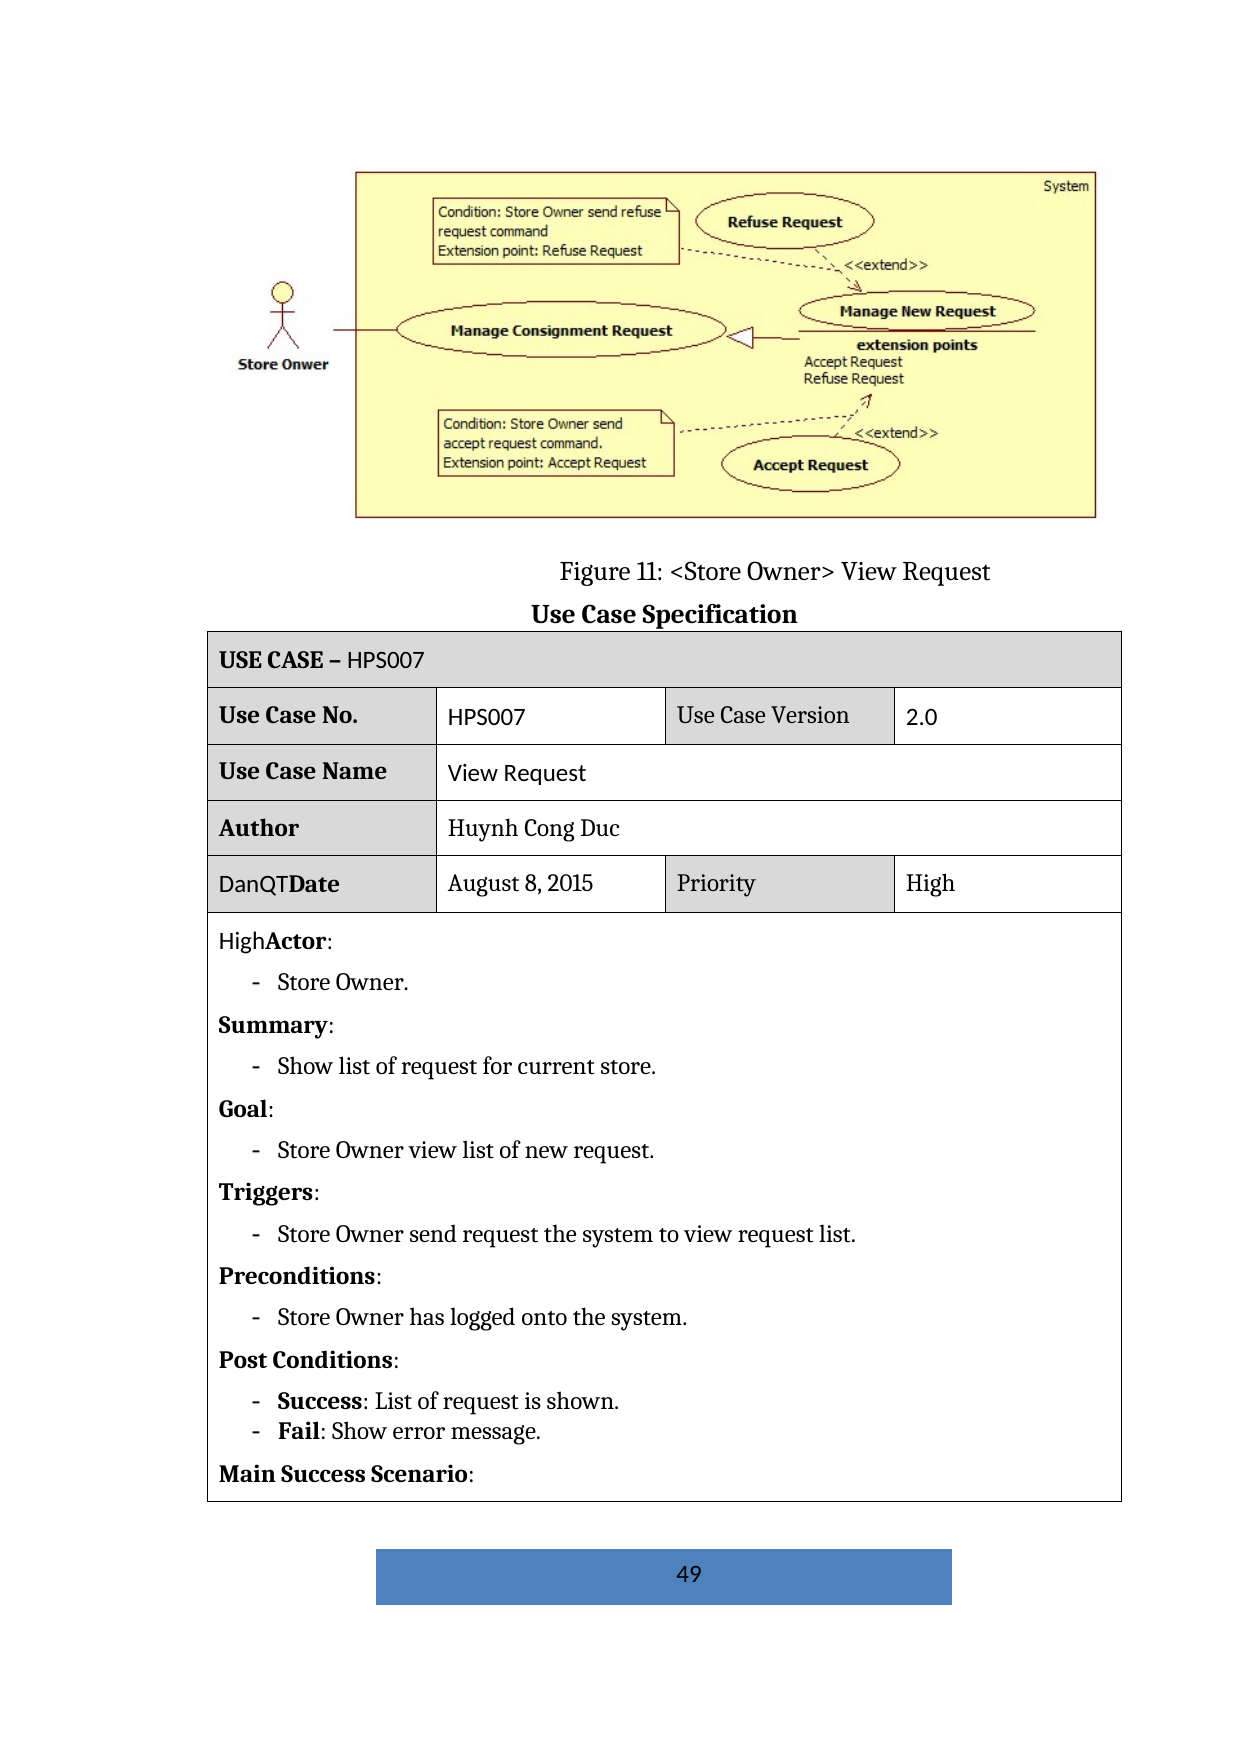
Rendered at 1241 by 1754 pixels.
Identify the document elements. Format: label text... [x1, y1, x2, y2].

table_cell Priority [666, 856, 894, 912]
table_cell Use Case Version [666, 688, 894, 744]
text Use Case Specification [207, 599, 1122, 631]
table_cell Use Case Name [208, 745, 436, 800]
table_cell Date [208, 856, 436, 912]
table_cell [437, 745, 1121, 800]
table_cell Author [208, 801, 436, 855]
picture [207, 147, 1122, 544]
table_cell Use Case No. [208, 688, 436, 744]
text Figure 11: <Store Owner> View Request [428, 556, 1122, 587]
table_header USE CASE – [208, 632, 1121, 687]
